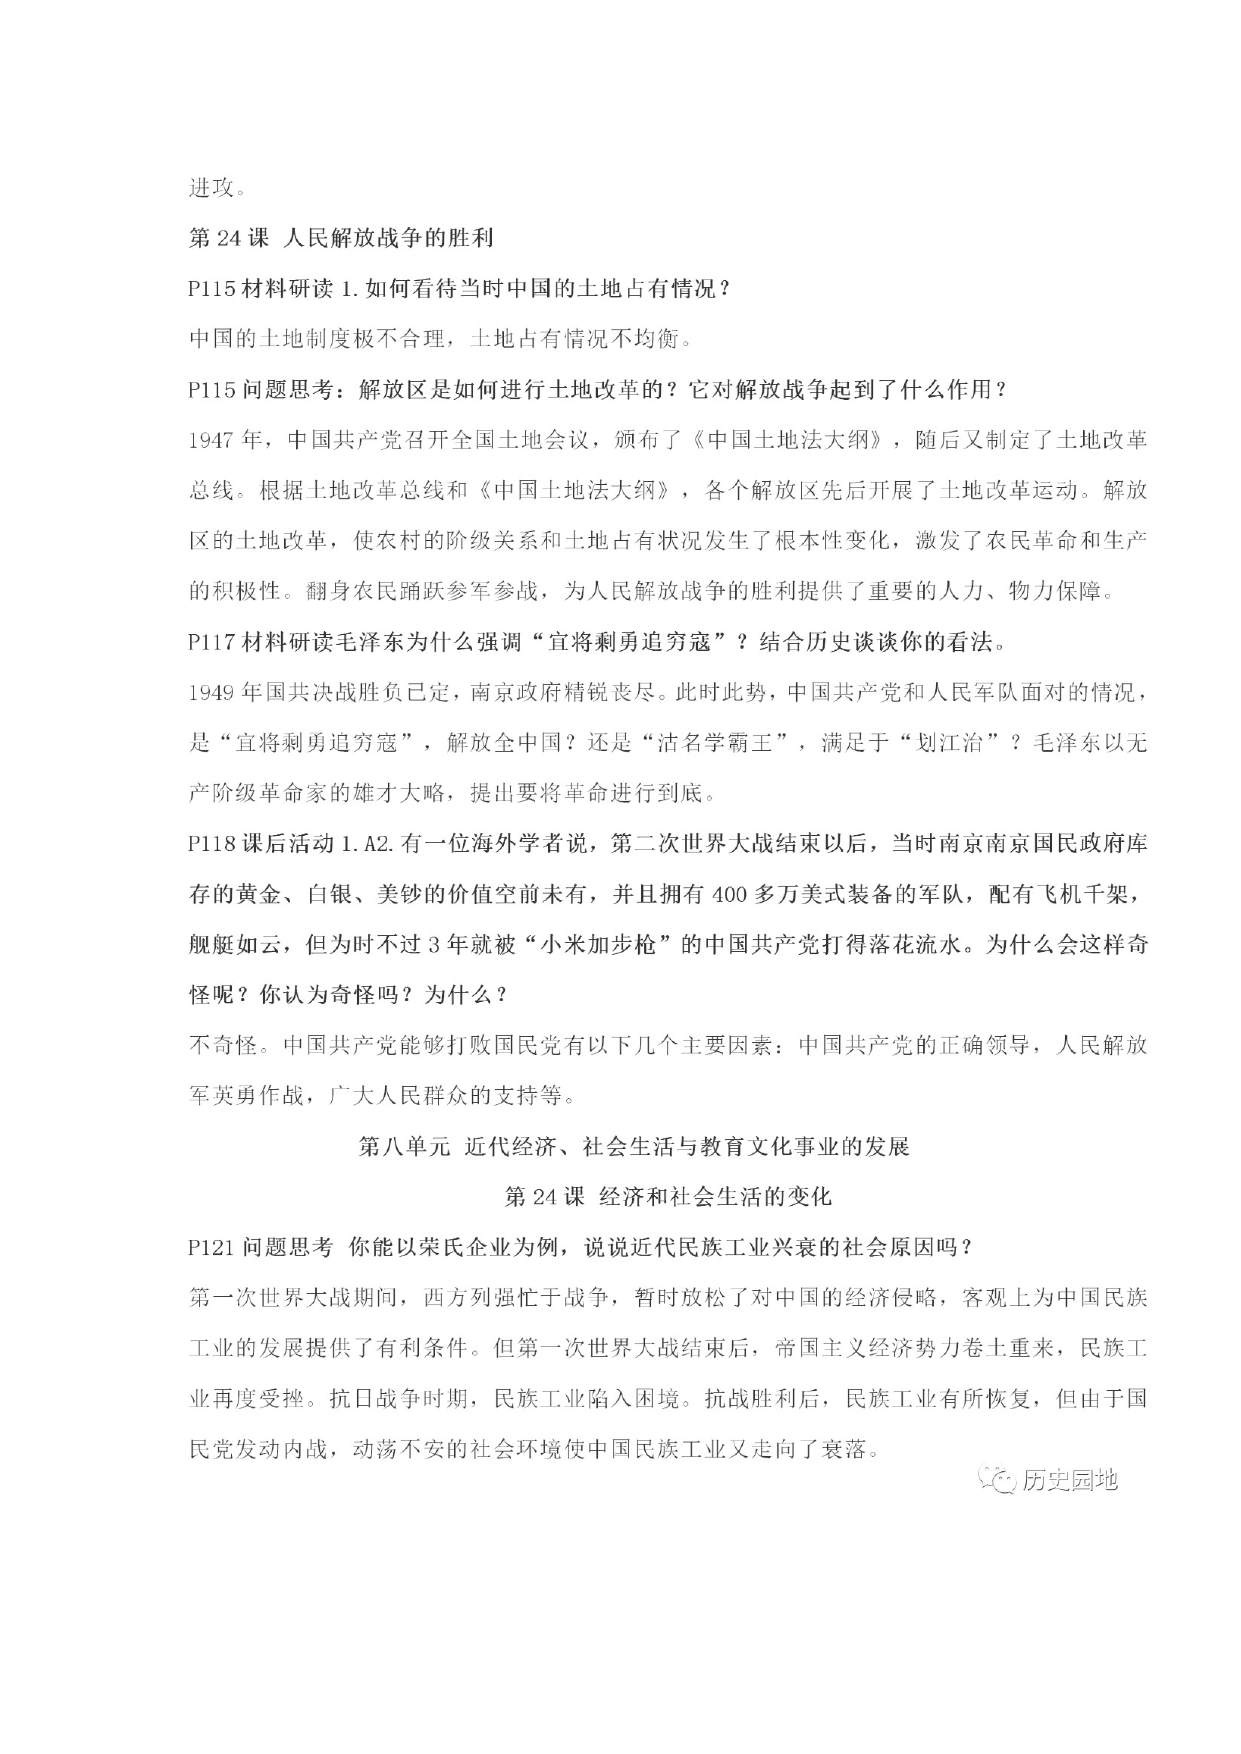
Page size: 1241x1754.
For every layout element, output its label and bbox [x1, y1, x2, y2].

picture [187, 162, 1149, 1522]
